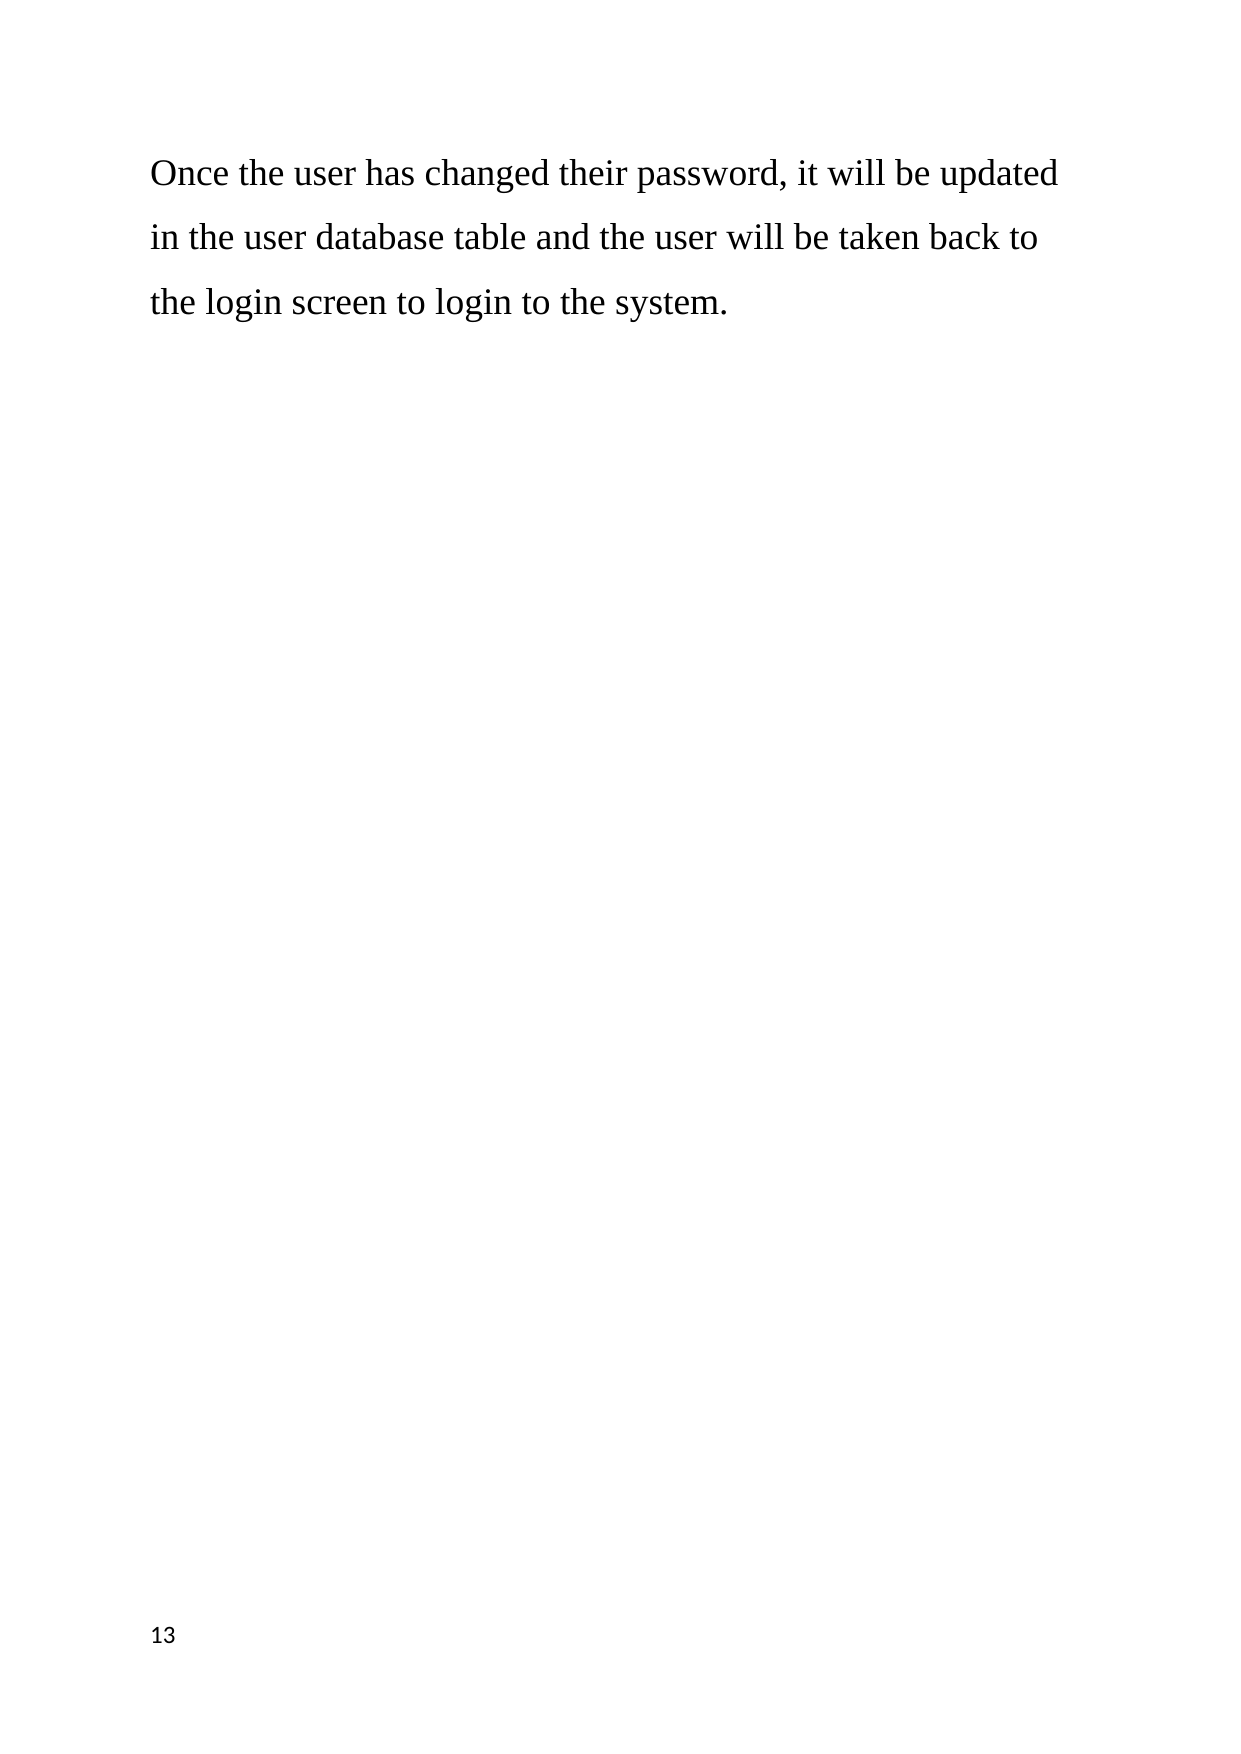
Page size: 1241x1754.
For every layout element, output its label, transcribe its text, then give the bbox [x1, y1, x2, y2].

text Once the user has changed their password, it will be updated in the user database table and the user will be taken back to the login screen to login to the system. [150, 150, 1090, 322]
